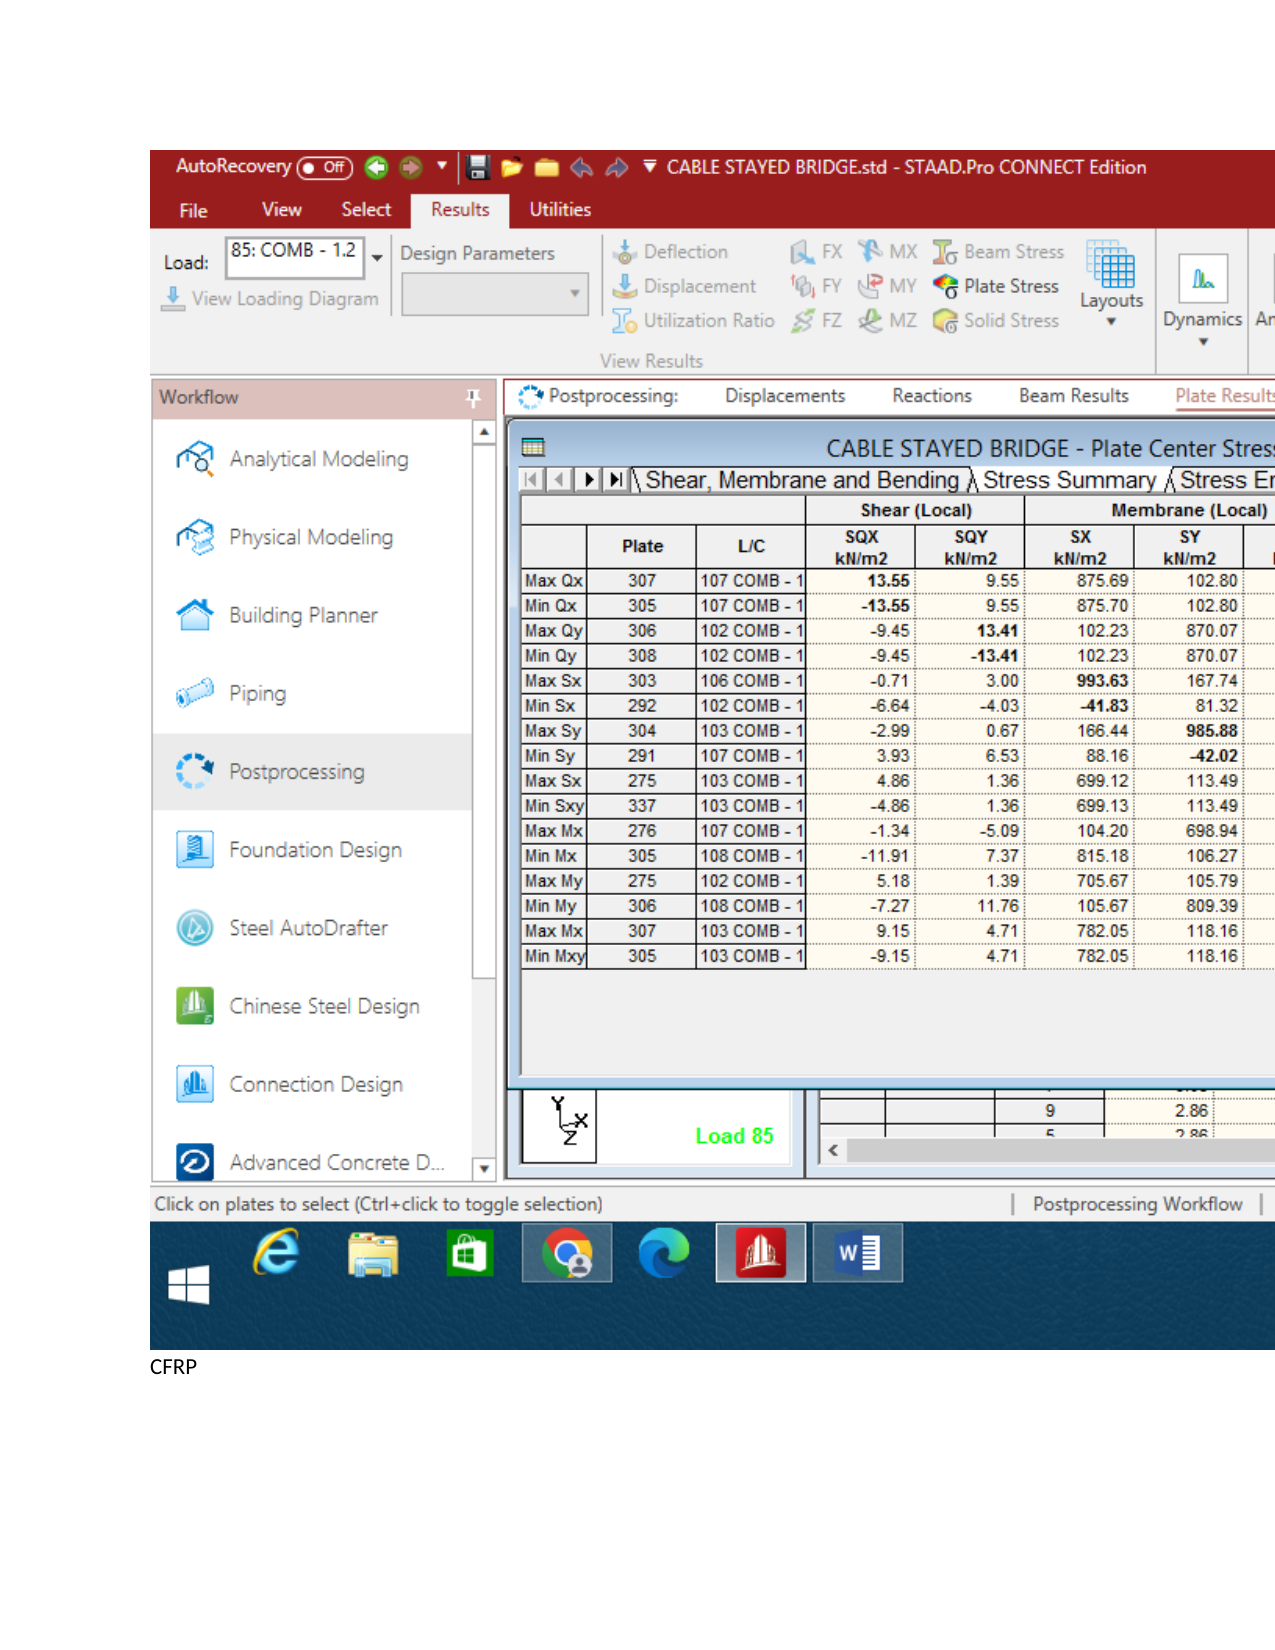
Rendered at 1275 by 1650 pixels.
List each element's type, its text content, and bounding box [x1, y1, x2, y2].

picture [150, 150, 1275, 1350]
text CFRP [150, 1350, 1125, 1380]
